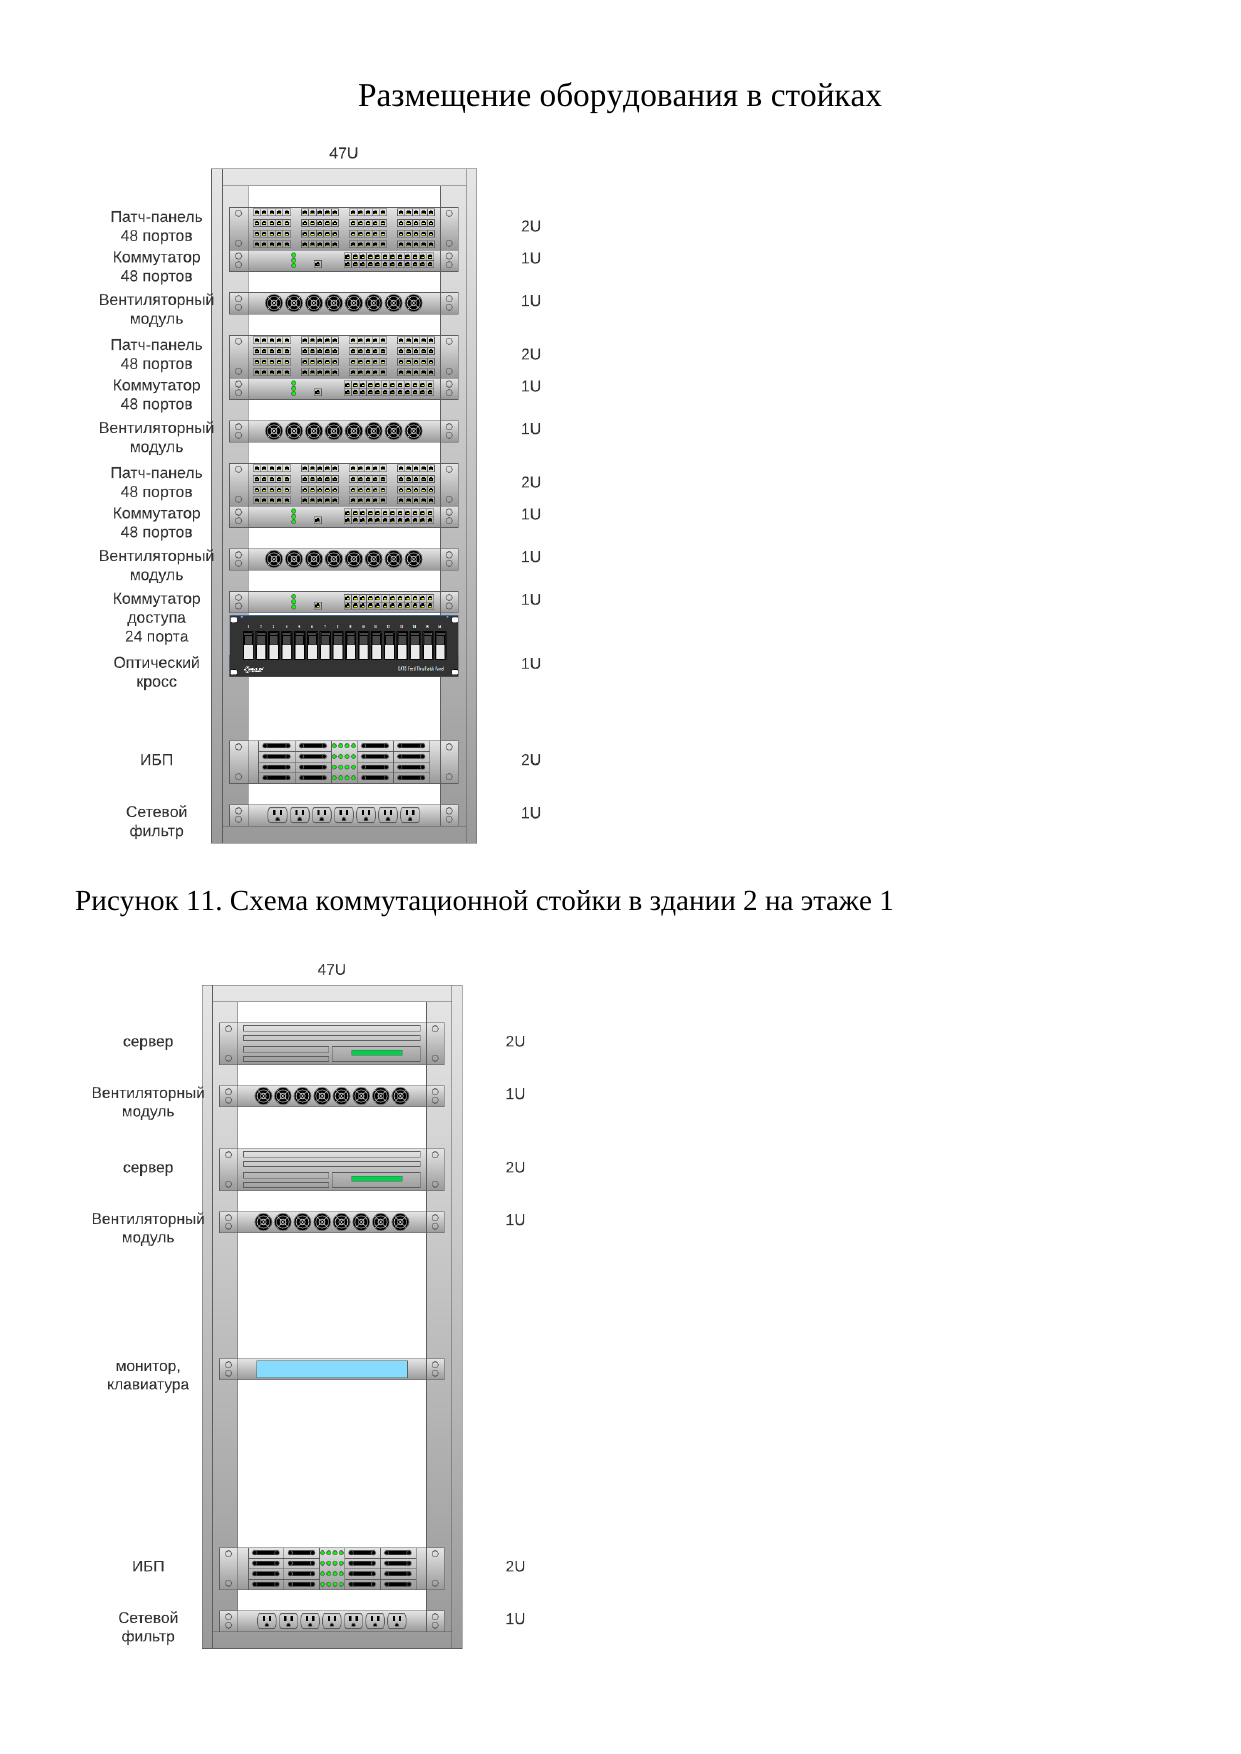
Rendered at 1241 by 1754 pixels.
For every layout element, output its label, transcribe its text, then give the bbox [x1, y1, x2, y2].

picture [75, 950, 588, 1660]
subtitle Размещение оборудования в стойках [75, 75, 1165, 113]
text Рисунок 11. Схема коммутационной стойки в здании 2 на этаже 1 [75, 883, 1165, 917]
picture [82, 138, 605, 850]
